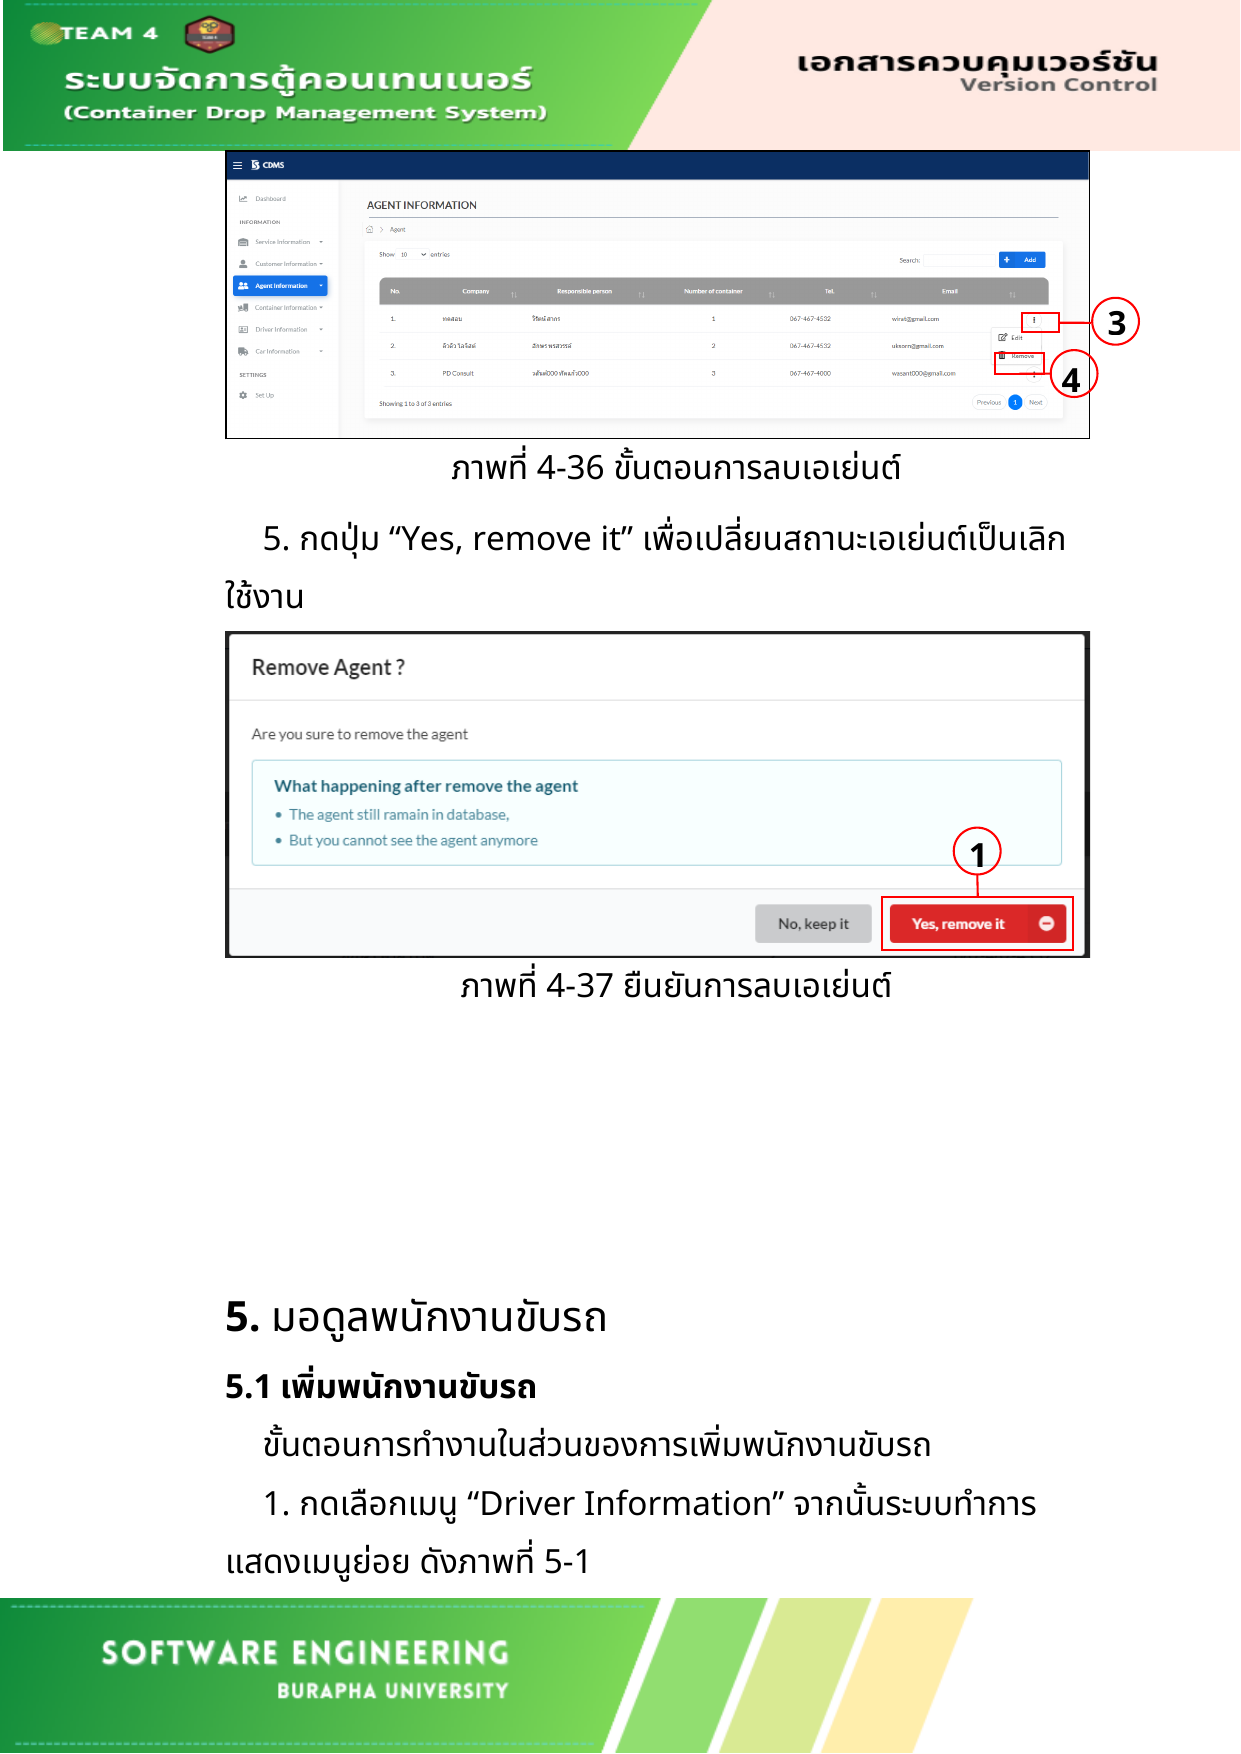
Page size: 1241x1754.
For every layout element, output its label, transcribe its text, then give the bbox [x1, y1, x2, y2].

subtitle 5. มอดูลพนักงานขับรถ [225, 1286, 1090, 1350]
picture [996, 354, 1043, 373]
picture [1023, 314, 1058, 331]
picture [3, 0, 1241, 151]
text ขั้นตอนการทำงานในส่วนของการเพิ่มพนักงานขับรถ [225, 1421, 1090, 1472]
text 5. กดปุ่ม “Yes, remove it” เพื่อเปลี่ยนสถานะเอเย่นต์เป็นเลิกใช้งาน [225, 515, 1090, 623]
picture [225, 631, 1091, 958]
picture [227, 152, 1089, 438]
text 1. กดเลือกเมนู “Driver Information” จากนั้นระบบทำการแสดงเมนูย่อย ดังภาพที่ 5-1 [225, 1479, 1090, 1588]
picture [0, 1598, 1238, 1753]
picture [1052, 352, 1089, 395]
subtitle 5.1 เพิ่มพนักงานขับรถ [225, 1363, 1090, 1414]
